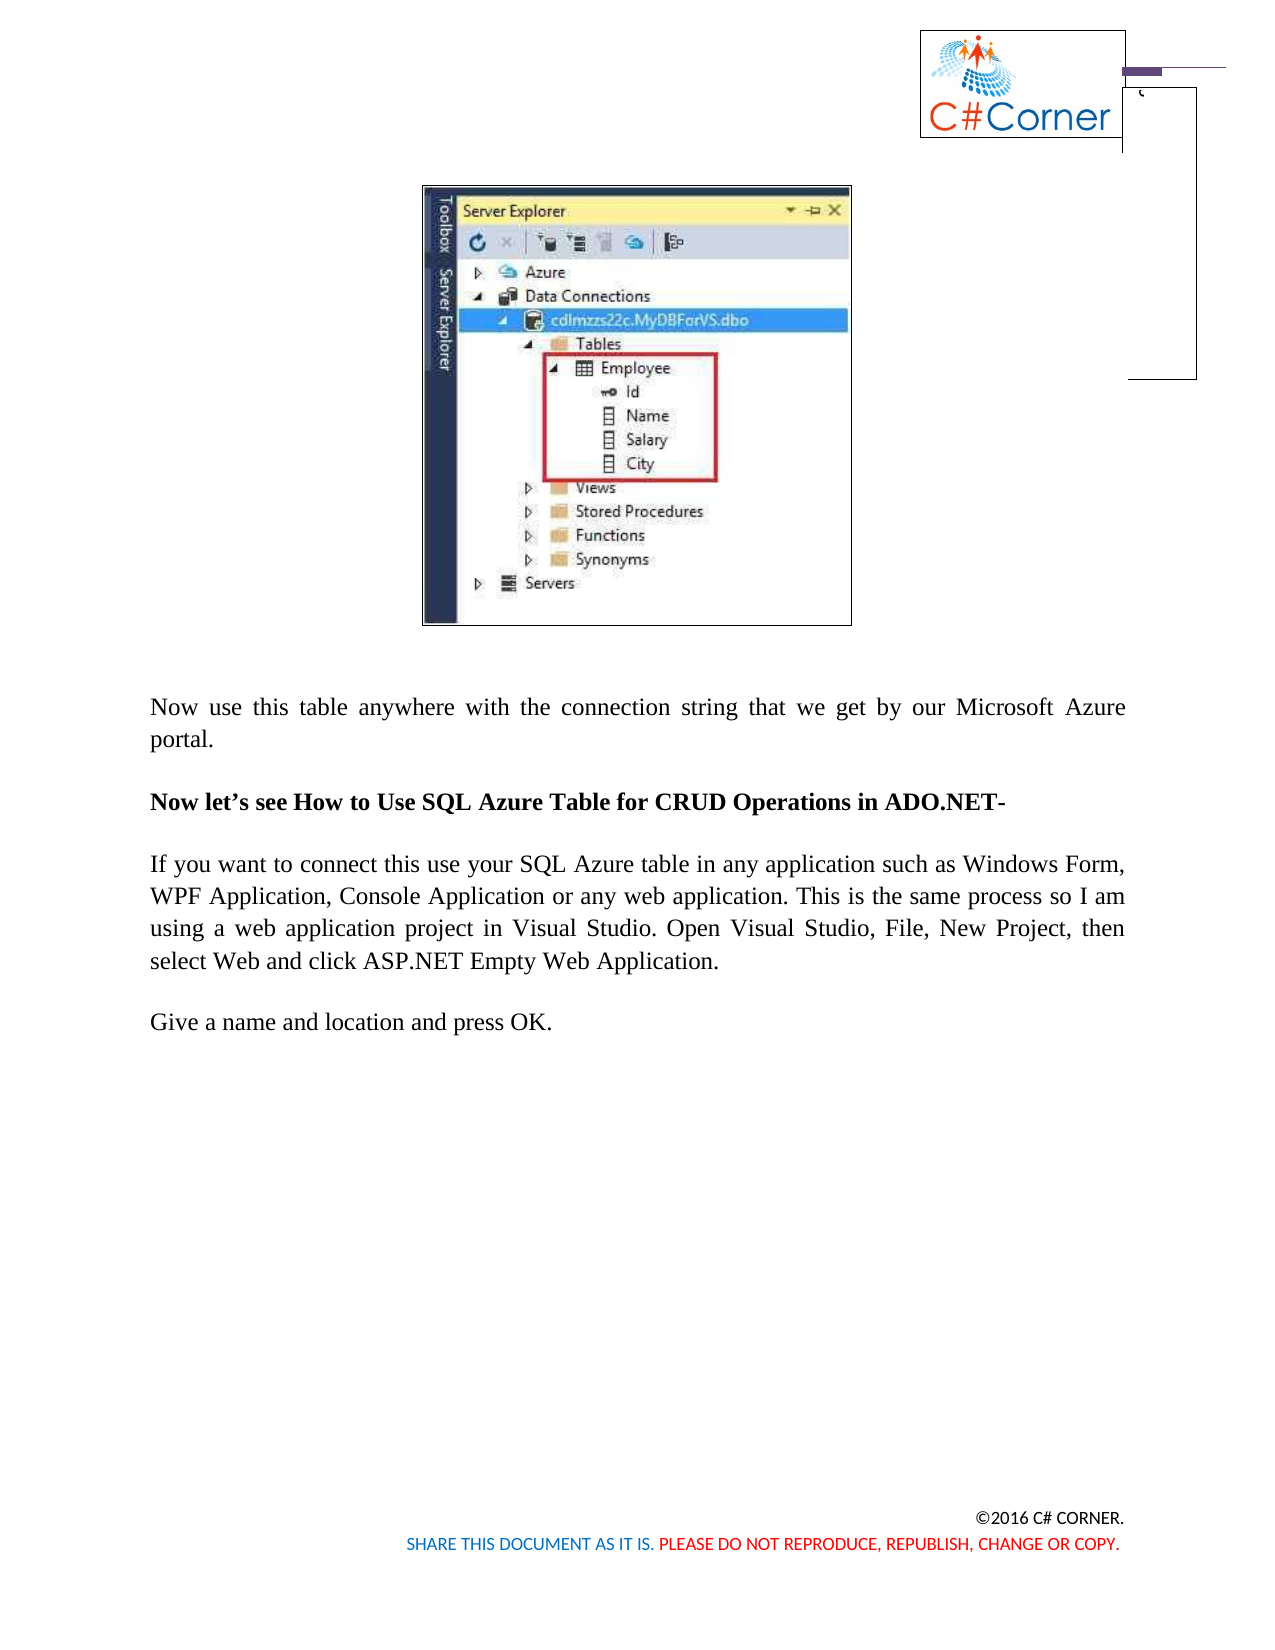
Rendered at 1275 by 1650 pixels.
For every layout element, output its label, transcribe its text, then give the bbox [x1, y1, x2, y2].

text If you want to connect this use your SQL Azure table in any application such as Windows Form, WPF Application, Console Application or any web application. This is the same process so I am using a web application project in Visual Studio. Open Visual Studio, File, New Project, then select Web and click ASP.NET Empty Web Application. [150, 849, 1125, 975]
picture [1123, 88, 1196, 379]
picture [921, 31, 1125, 137]
text Give a name and location and press OK. [150, 1007, 1275, 1036]
text Now use this table anywhere with the connection string that we get by our Microsoft Azure portal. [150, 692, 1126, 753]
subtitle Now let’s see How to Use SQL Azure Table for CRUD Operations in ADO.NET- [150, 787, 1275, 816]
picture [423, 186, 851, 625]
